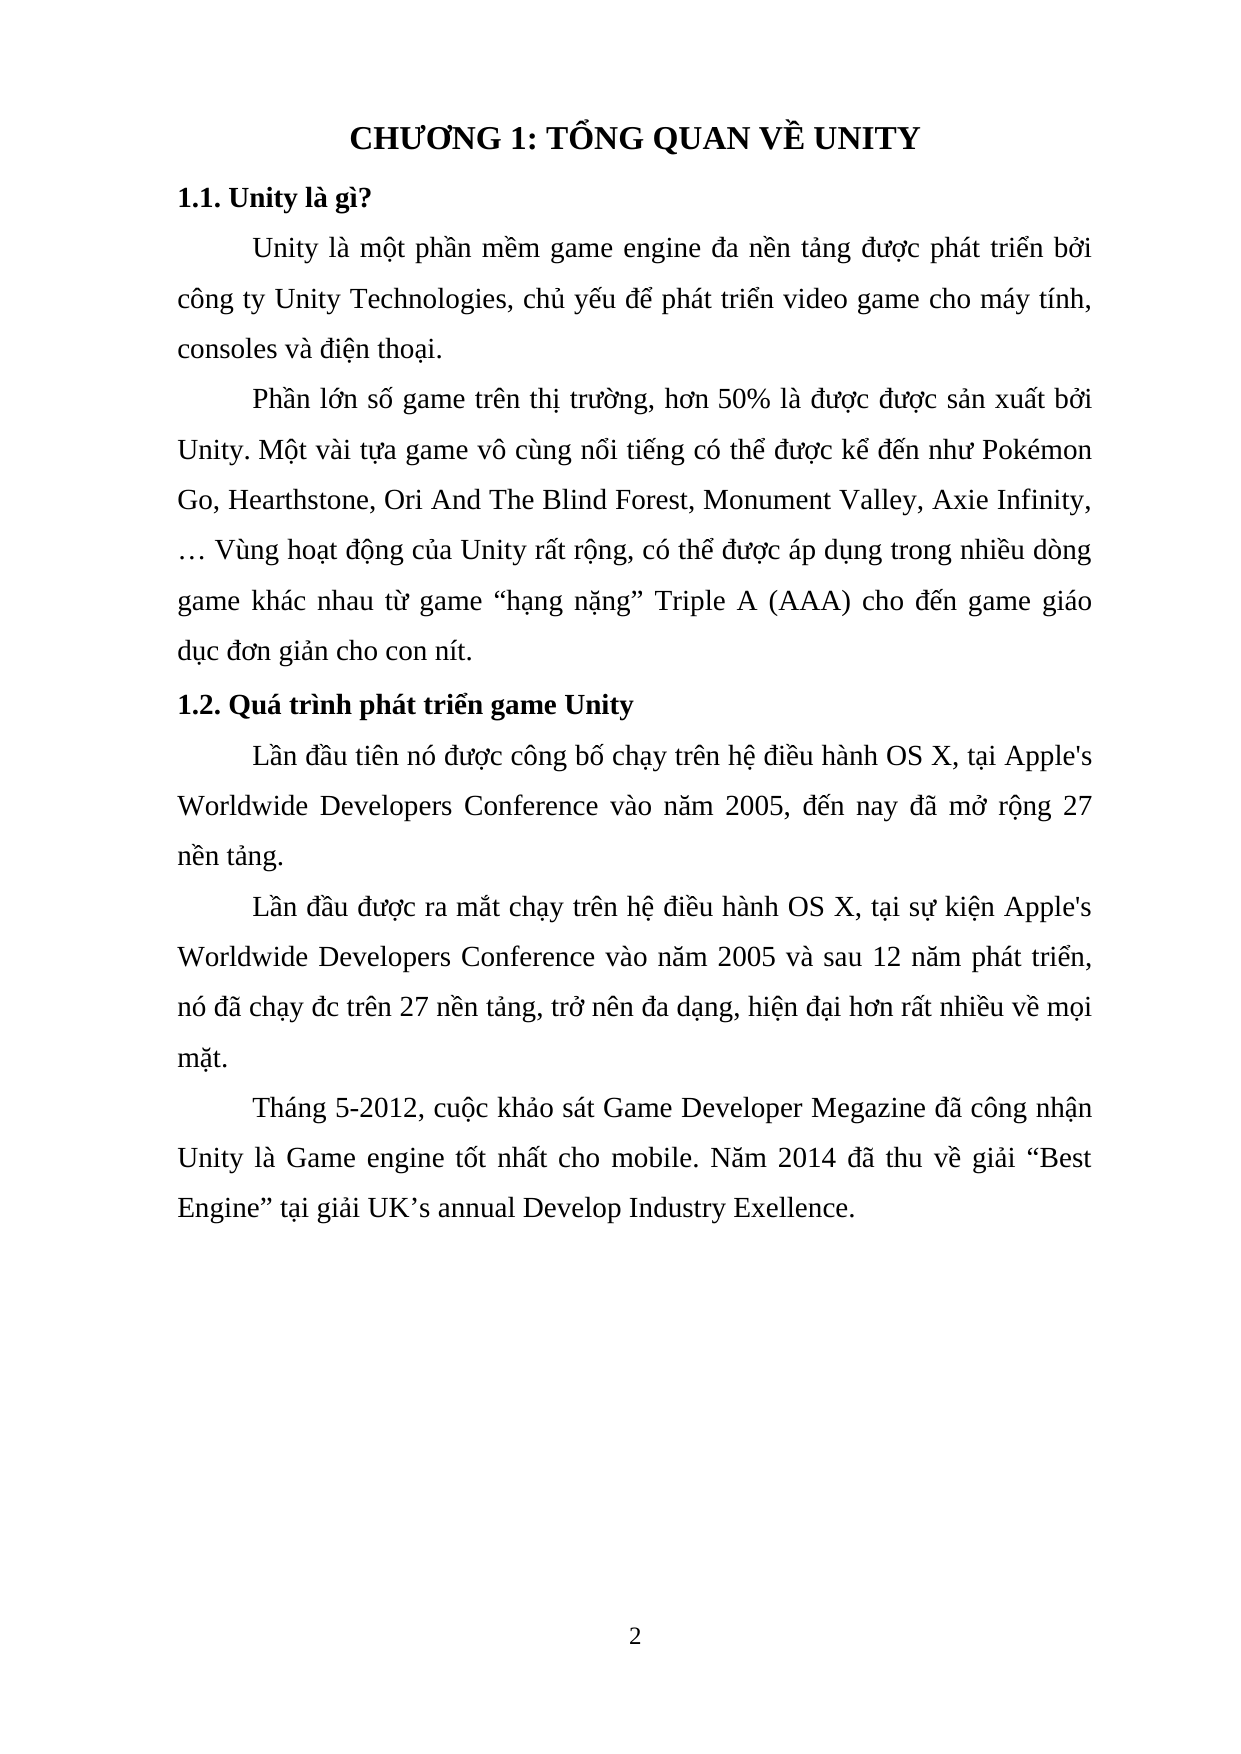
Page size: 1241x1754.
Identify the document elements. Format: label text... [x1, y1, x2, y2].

text Tháng 5-2012, cuộc khảo sát Game Developer Megazine đã công nhận Unity là Game engine tốt nhất cho mobile. Năm 2014 đã thu về giải “Best Engine” tại giải UK’s annual Develop Industry Exellence. [177, 1090, 1093, 1224]
text Lần đầu được ra mắt chạy trên hệ điều hành OS X, tại sự kiện Apple's Worldwide Developers Conference vào năm 2005 và sau 12 năm phát triển, nó đã chạy đc trên 27 nền tảng, trở nên đa dạng, hiện đại hơn rất nhiều về mọi mặt. [177, 889, 1093, 1073]
subtitle 1.1. Unity là gì? [177, 180, 1093, 214]
text Lần đầu tiên nó được công bố chạy trên hệ điều hành OS X, tại Apple's Worldwide Developers Conference vào năm 2005, đến nay đã mở rộng 27 nền tảng. [177, 738, 1093, 872]
subtitle CHƯƠNG 1: TỔNG QUAN VỀ UNITY [177, 118, 1093, 157]
text Phần lớn số game trên thị trường, hơn 50% là được được sản xuất bởi Unity. Một vài tựa game vô cùng nổi tiếng có thể được kể đến như Pokémon Go, Hearthstone, Ori And The Blind Forest, Monument Valley, Axie Infinity,… Vùng hoạt động của Unity rất rộng, có thể được áp dụng trong nhiều dòng game khác nhau từ game “hạng nặng” Triple A (AAA) cho đến game giáo dục đơn giản cho con nít. [177, 381, 1093, 667]
text Unity là một phần mềm game engine đa nền tảng được phát triển bởi công ty Unity Technologies, chủ yếu để phát triển video game cho máy tính, consoles và điện thoại. [177, 231, 1093, 365]
subtitle 1.2. Quá trình phát triển game Unity [177, 687, 1093, 721]
